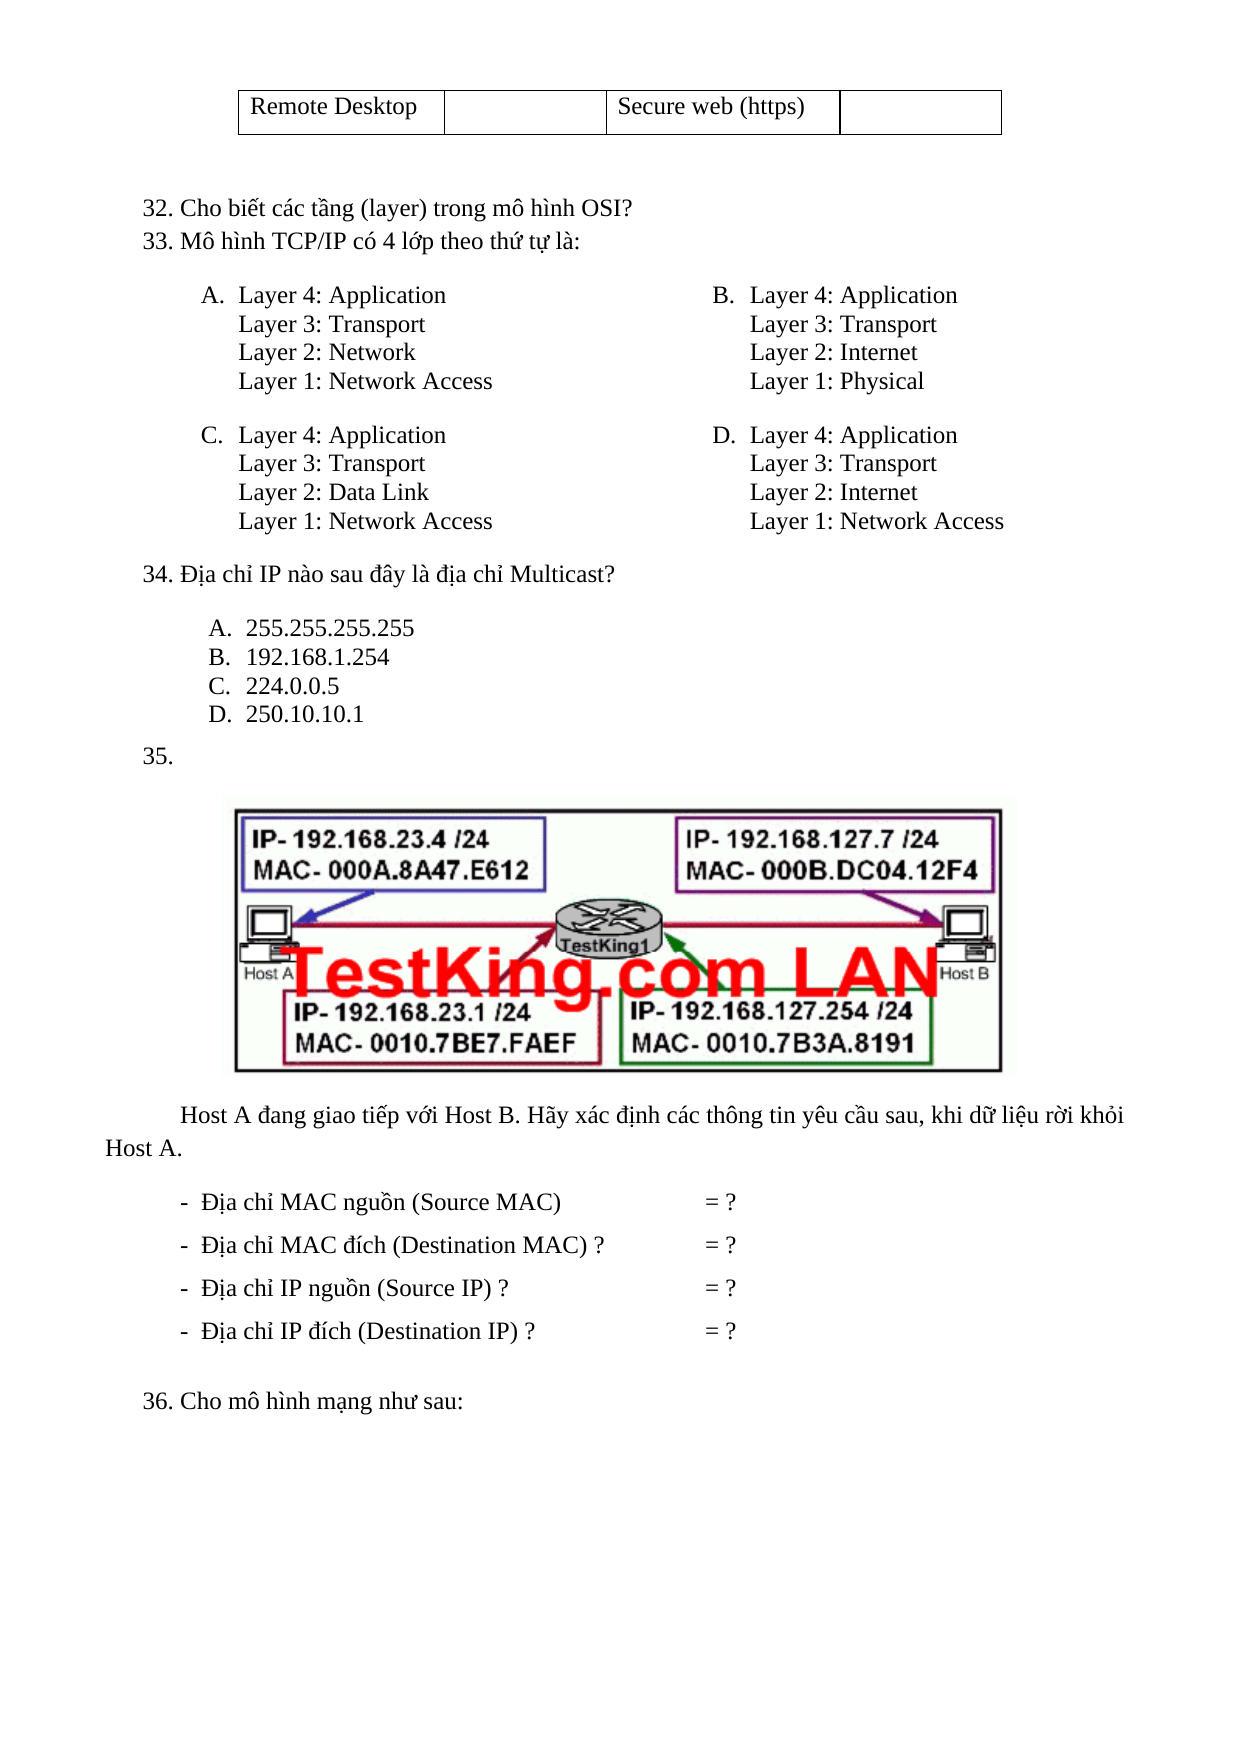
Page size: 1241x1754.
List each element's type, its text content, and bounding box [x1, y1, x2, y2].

text Host A đang giao tiếp với Host B. Hãy xác định các thông tin yêu cầu sau, khi dữ liệu rời khỏi Host A. [105, 1100, 1135, 1162]
text - Địa chỉ MAC đích (Destination MAC) ? = ? - Địa chỉ IP nguồn (Source IP) ? = ? - Địa chỉ IP đích (Destination IP) ? = ? [180, 1230, 1135, 1345]
table_cell Layer 4: Application Layer 3: Transport Layer 2: Internet Layer 1: Network Access [663, 420, 1147, 559]
table_header Layer 4: Application Layer 3: Transport Layer 2: Network Layer 1: Network Access [152, 280, 663, 420]
table_header Layer 4: Application Layer 3: Transport Layer 2: Internet Layer 1: Physical [663, 280, 1147, 420]
list 224.0.0.5 [208, 671, 1135, 699]
table_cell Layer 4: Application Layer 3: Transport Layer 2: Data Link Layer 1: Network Access [152, 420, 663, 559]
table_cell [445, 91, 606, 134]
text - Địa chỉ MAC nguồn (Source MAC) = ? [180, 1187, 1135, 1216]
table_cell Secure web (https) [607, 91, 839, 134]
list 192.168.1.254 [208, 642, 1135, 671]
list Mô hình TCP/IP có 4 lớp theo thứ tự là: [142, 226, 1135, 255]
list Địa chỉ IP nào sau đây là địa chỉ Multicast? [142, 559, 1135, 588]
list 250.10.10.1 [208, 699, 1135, 728]
list 255.255.255.255 [208, 613, 1135, 642]
list Cho mô hình mạng như sau: [142, 1386, 1135, 1414]
table_cell Remote Desktop [239, 91, 444, 134]
table_cell [841, 91, 1001, 134]
list Cho biết các tầng (layer) trong mô hình OSI? [142, 193, 1135, 222]
